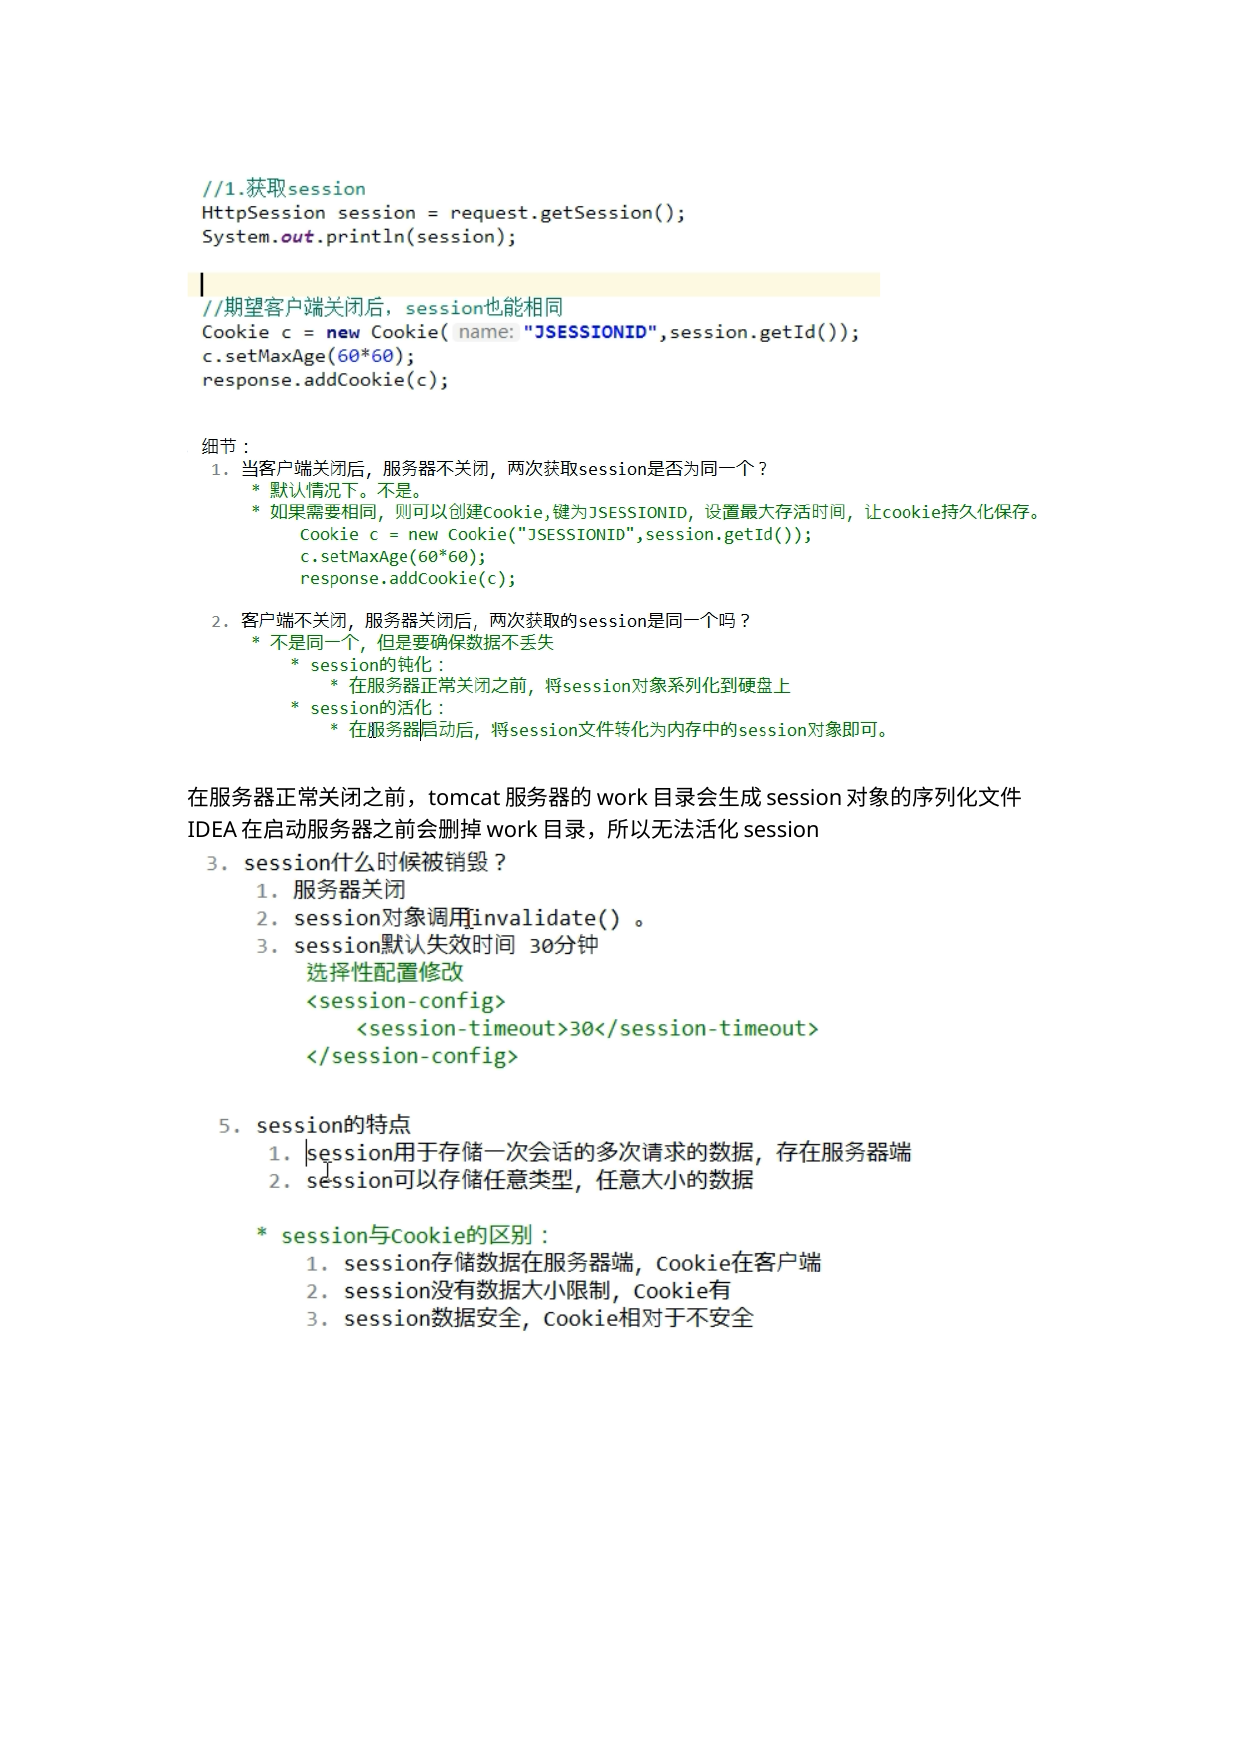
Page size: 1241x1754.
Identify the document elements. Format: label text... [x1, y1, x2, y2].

picture [187, 1104, 979, 1356]
text 在服务器正常关闭之前，tomcat服务器的work目录会生成session对象的序列化文件 [187, 779, 1053, 812]
text IDEA在启动服务器之前会删掉work目录，所以无法活化session [187, 812, 1053, 844]
picture [187, 162, 880, 401]
picture [187, 844, 857, 1102]
picture [187, 422, 1053, 757]
